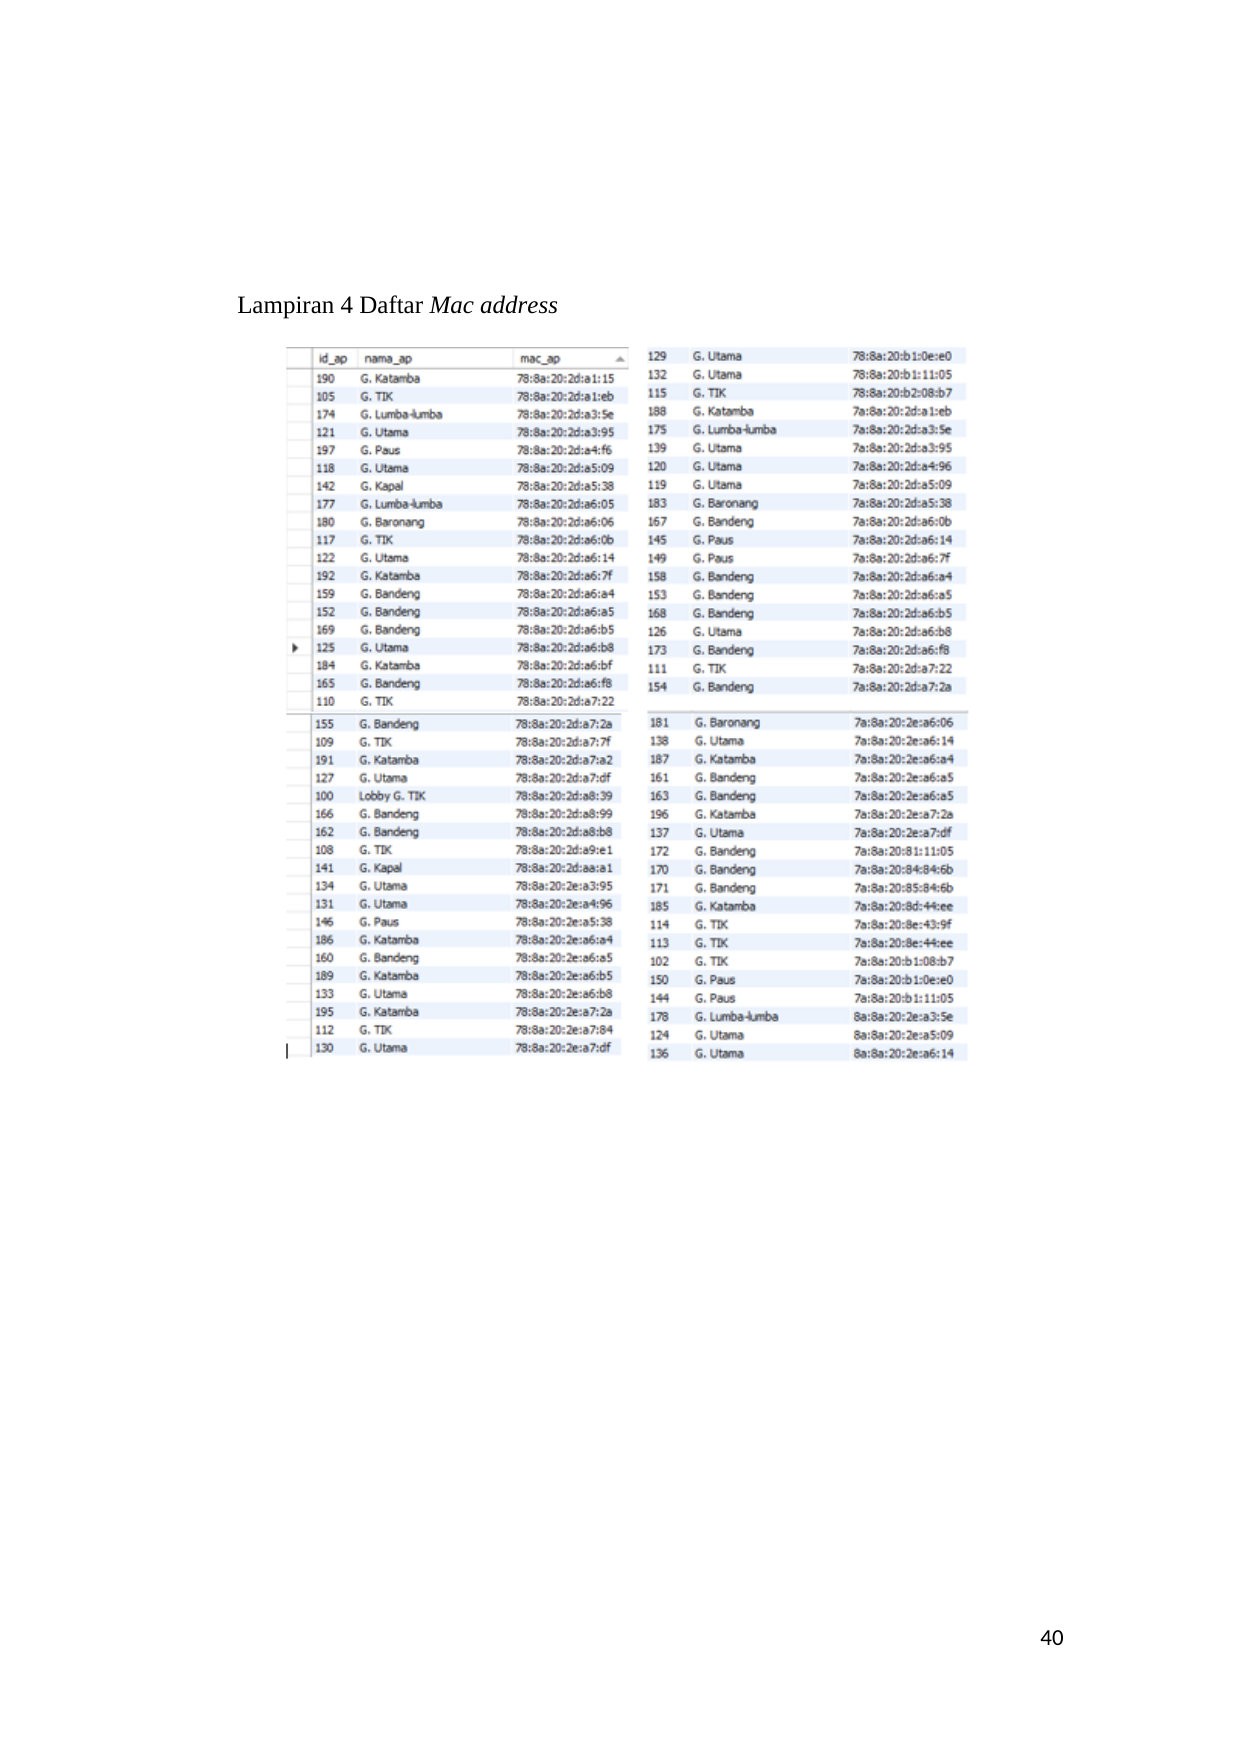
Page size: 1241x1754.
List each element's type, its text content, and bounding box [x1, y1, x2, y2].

text Lampiran 4 Daftar Mac address [237, 290, 1063, 319]
picture [647, 347, 969, 1065]
picture [285, 347, 629, 1065]
